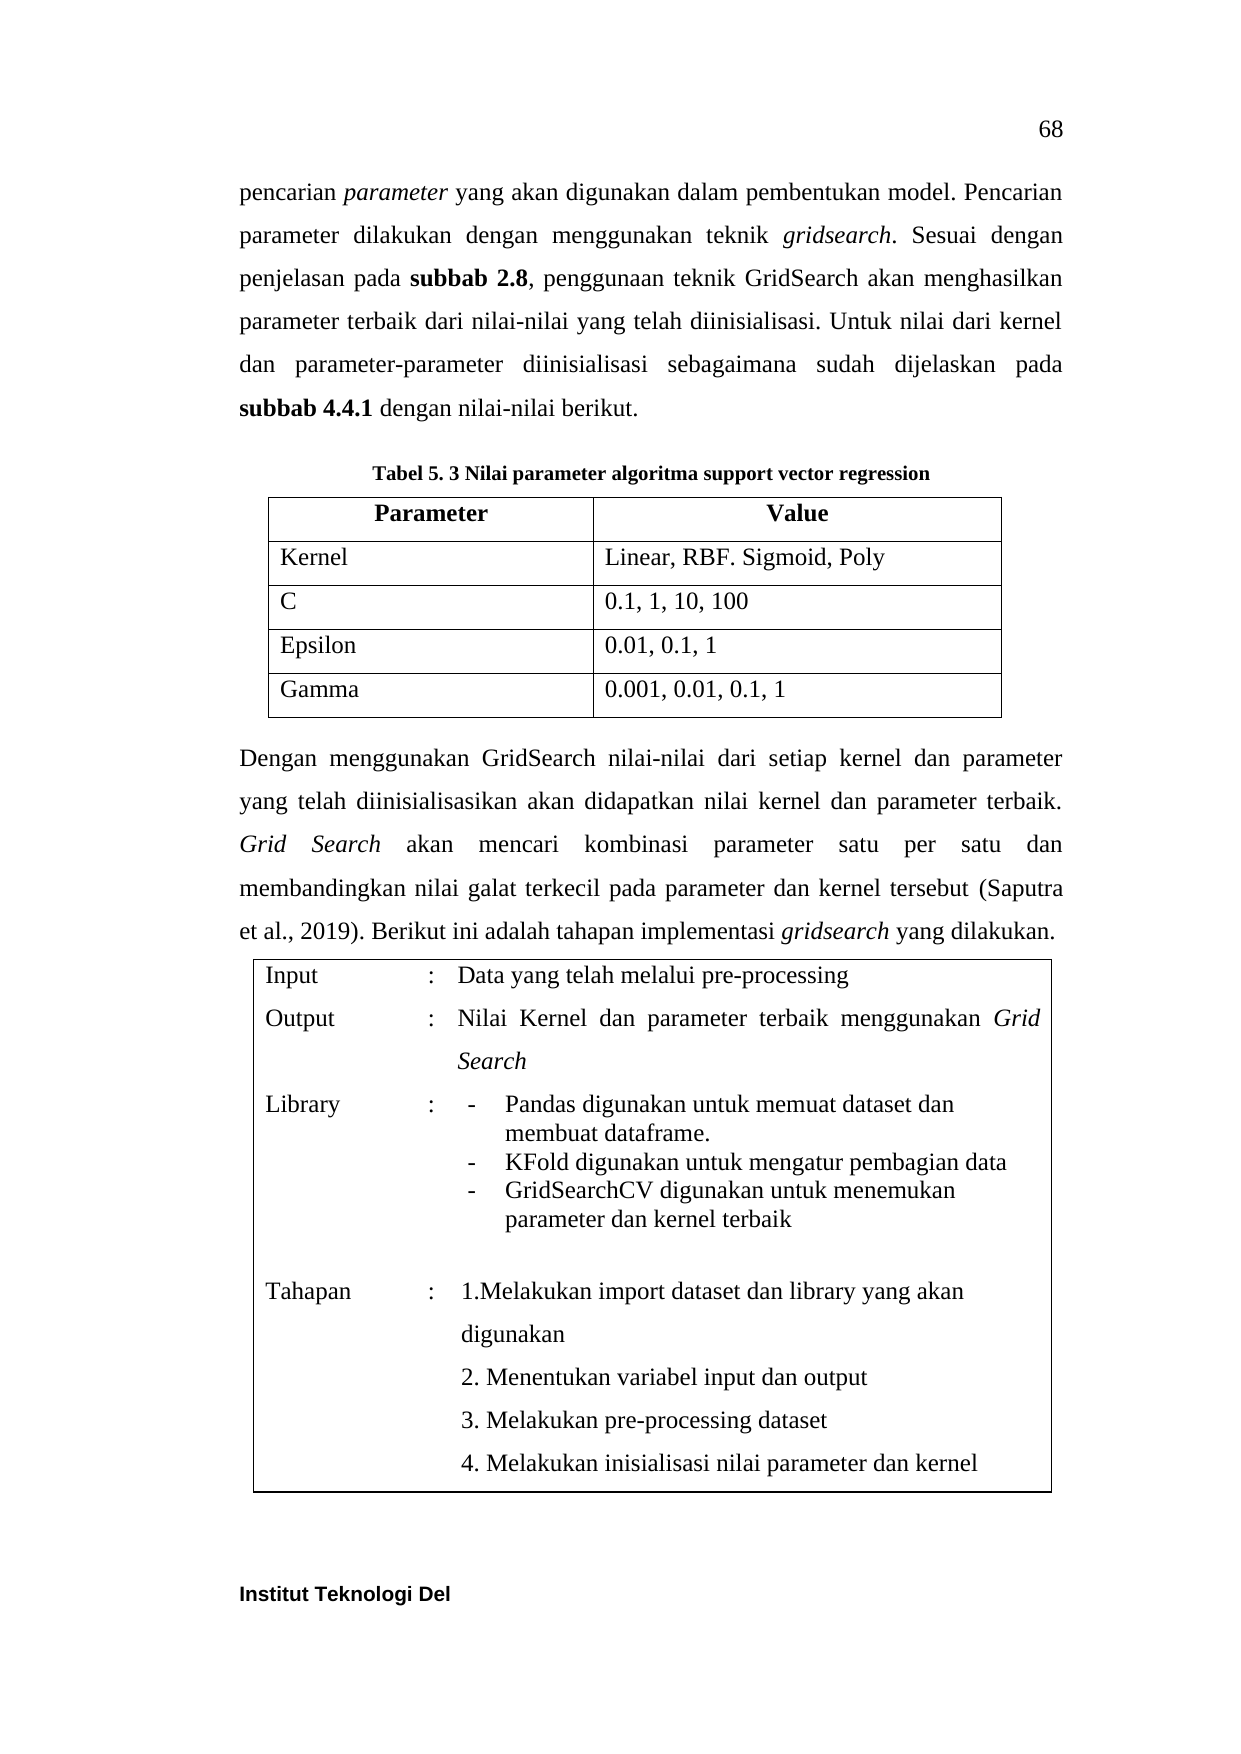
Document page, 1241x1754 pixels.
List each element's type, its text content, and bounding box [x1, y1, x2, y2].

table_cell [446, 1276, 1051, 1491]
table_cell Nilai Kernel dan parameter terbaik menggunakan Grid Search [446, 1003, 1051, 1089]
table_cell : [416, 1003, 446, 1089]
table_cell Linear, RBF. Sigmoid, Poly [594, 542, 1001, 585]
table_header Value [594, 498, 1001, 541]
table_cell Pandas digunakan untuk memuat dataset dan membuat dataframe. KFold digunakan untuk mengatur pembagian data GridSearchCV digunakan untuk menemukan parameter dan kernel terbaik [446, 1089, 1051, 1276]
table_cell 0.1, 1, 10, 100 [594, 586, 1001, 629]
table_cell C [269, 586, 593, 629]
table_cell Tahapan [254, 1276, 416, 1491]
table_cell 0.001, 0.01, 0.1, 1 [594, 674, 1001, 717]
table_cell 0.01, 0.1, 1 [594, 630, 1001, 673]
table_cell Kernel [269, 542, 593, 585]
table_header : [416, 960, 446, 1003]
table_cell Gamma [269, 674, 593, 717]
table_cell Library [254, 1089, 416, 1276]
text Tabel 5. 3 Nilai parameter algoritma support vector regression [239, 461, 1063, 485]
text Dengan menggunakan GridSearch nilai-nilai dari setiap kernel dan parameter yang telah diinisialisasikan akan didapatkan nilai kernel dan parameter terbaik. Grid Search akan mencari kombinasi parameter satu per satu dan membandingkan nilai galat terkecil pada parameter dan kernel tersebut (Saputra et al., 2019). Berikut ini adalah tahapan implementasi gridsearch yang dilakukan. [239, 743, 1063, 944]
table_cell Output [254, 1003, 416, 1089]
table_cell Epsilon [269, 630, 593, 673]
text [239, 177, 1063, 421]
table_cell : [416, 1276, 446, 1491]
table_cell : [416, 1089, 446, 1276]
table_header Input [254, 960, 416, 1003]
table_header Parameter [269, 498, 593, 541]
table_header Data yang telah melalui pre-processing [446, 960, 1051, 1003]
